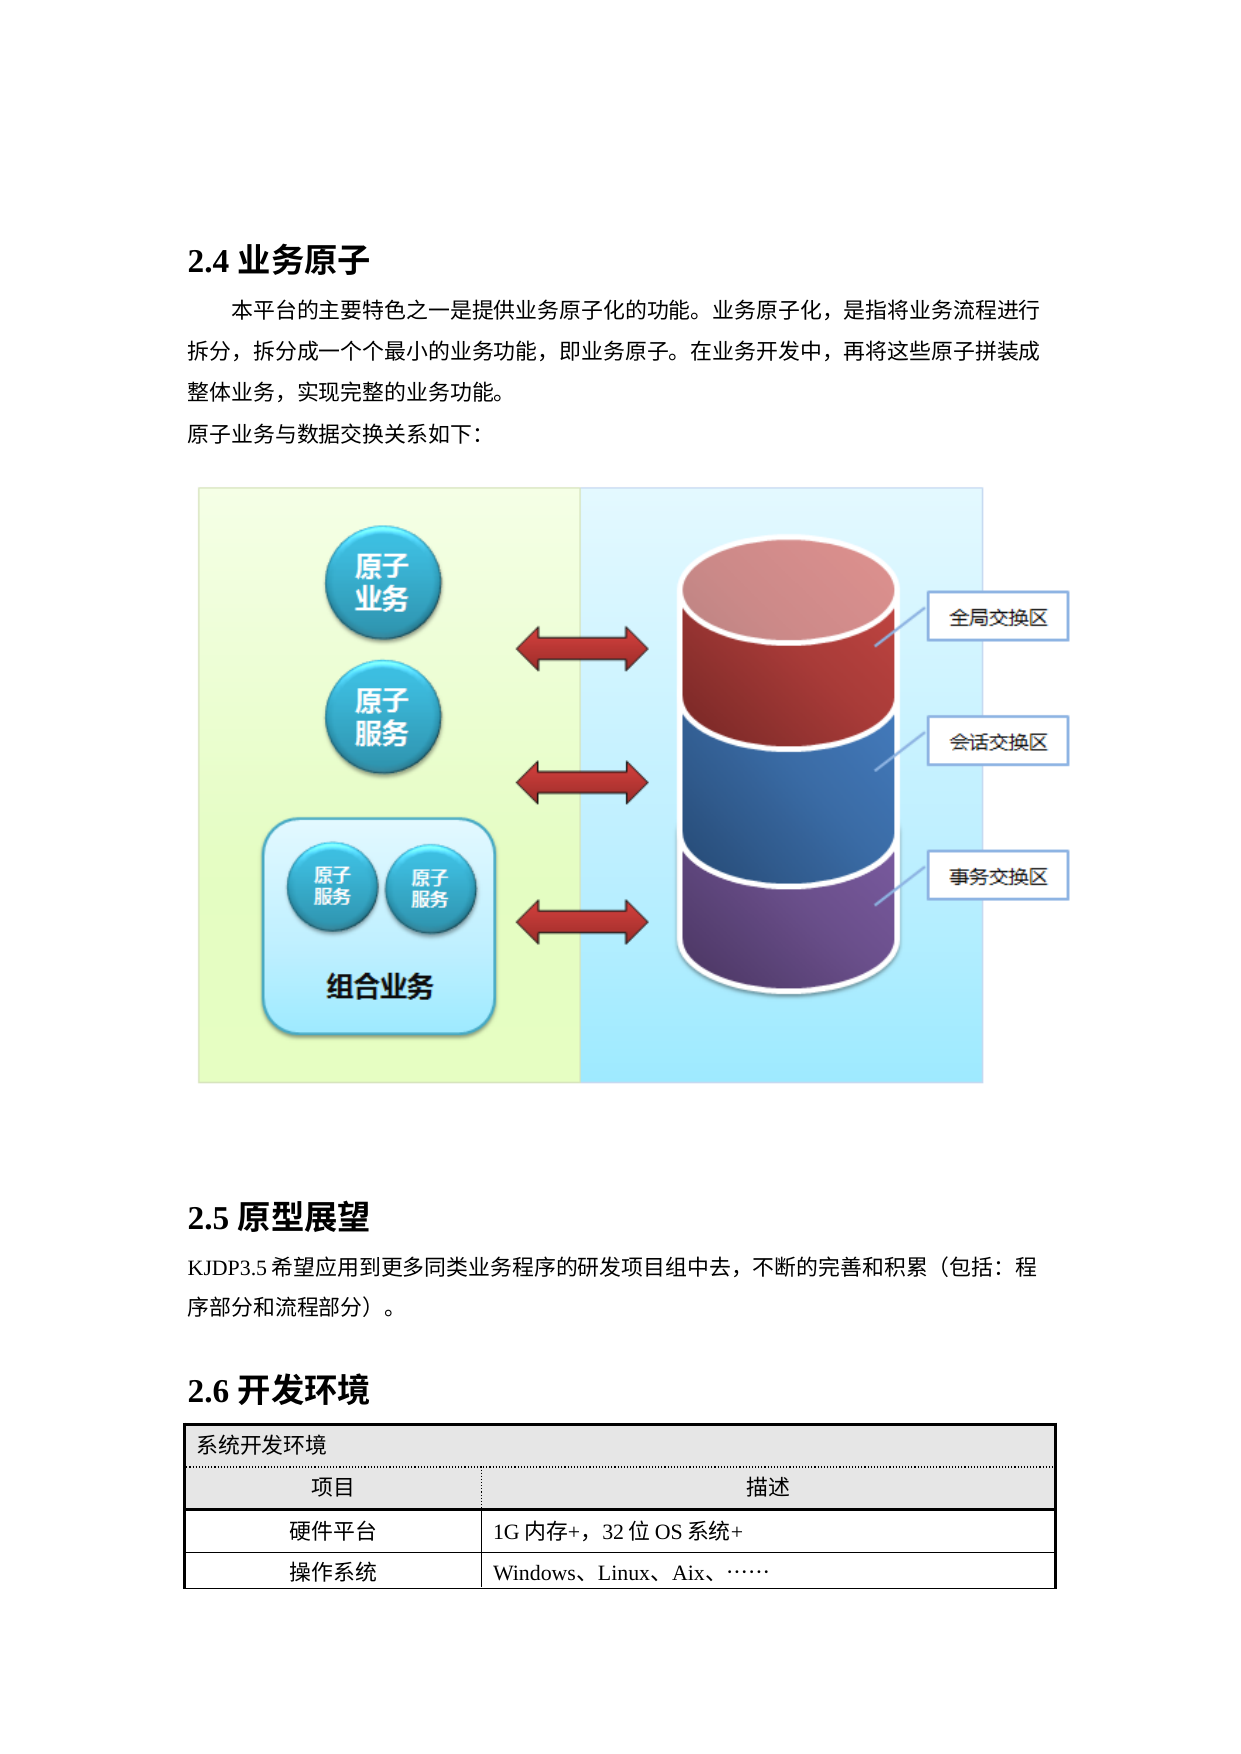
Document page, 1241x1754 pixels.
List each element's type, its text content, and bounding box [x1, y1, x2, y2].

table_cell 描述 [482, 1466, 1054, 1508]
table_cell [482, 1553, 1054, 1587]
picture [187, 470, 1088, 1099]
subtitle 开发环境 [187, 1355, 1053, 1420]
text 原子业务与数据交换关系如下： [187, 417, 1053, 449]
text 本平台的主要特色之一是提供业务原子化的功能。业务原子化，是指将业务流程进行拆分，拆分成一个个最小的业务功能，即业务原子。在业务开发中，再将这些原子拼装成整体业务，实现完整的业务功能。 [187, 293, 1053, 407]
table_cell 1G内存+，32位OS系统+ [482, 1511, 1054, 1552]
subtitle 业务原子 [187, 226, 1053, 291]
table_cell 硬件平台 [186, 1511, 481, 1552]
subtitle 原型展望 [187, 1182, 1053, 1247]
table_cell 操作系统 [186, 1553, 481, 1587]
text KJDP3.5希望应用到更多同类业务程序的研发项目组中去，不断的完善和积累（包括：程序部分和流程部分）。 [187, 1249, 1053, 1322]
table_cell 项目 [186, 1466, 482, 1508]
table_header 系统开发环境 [186, 1426, 1054, 1466]
